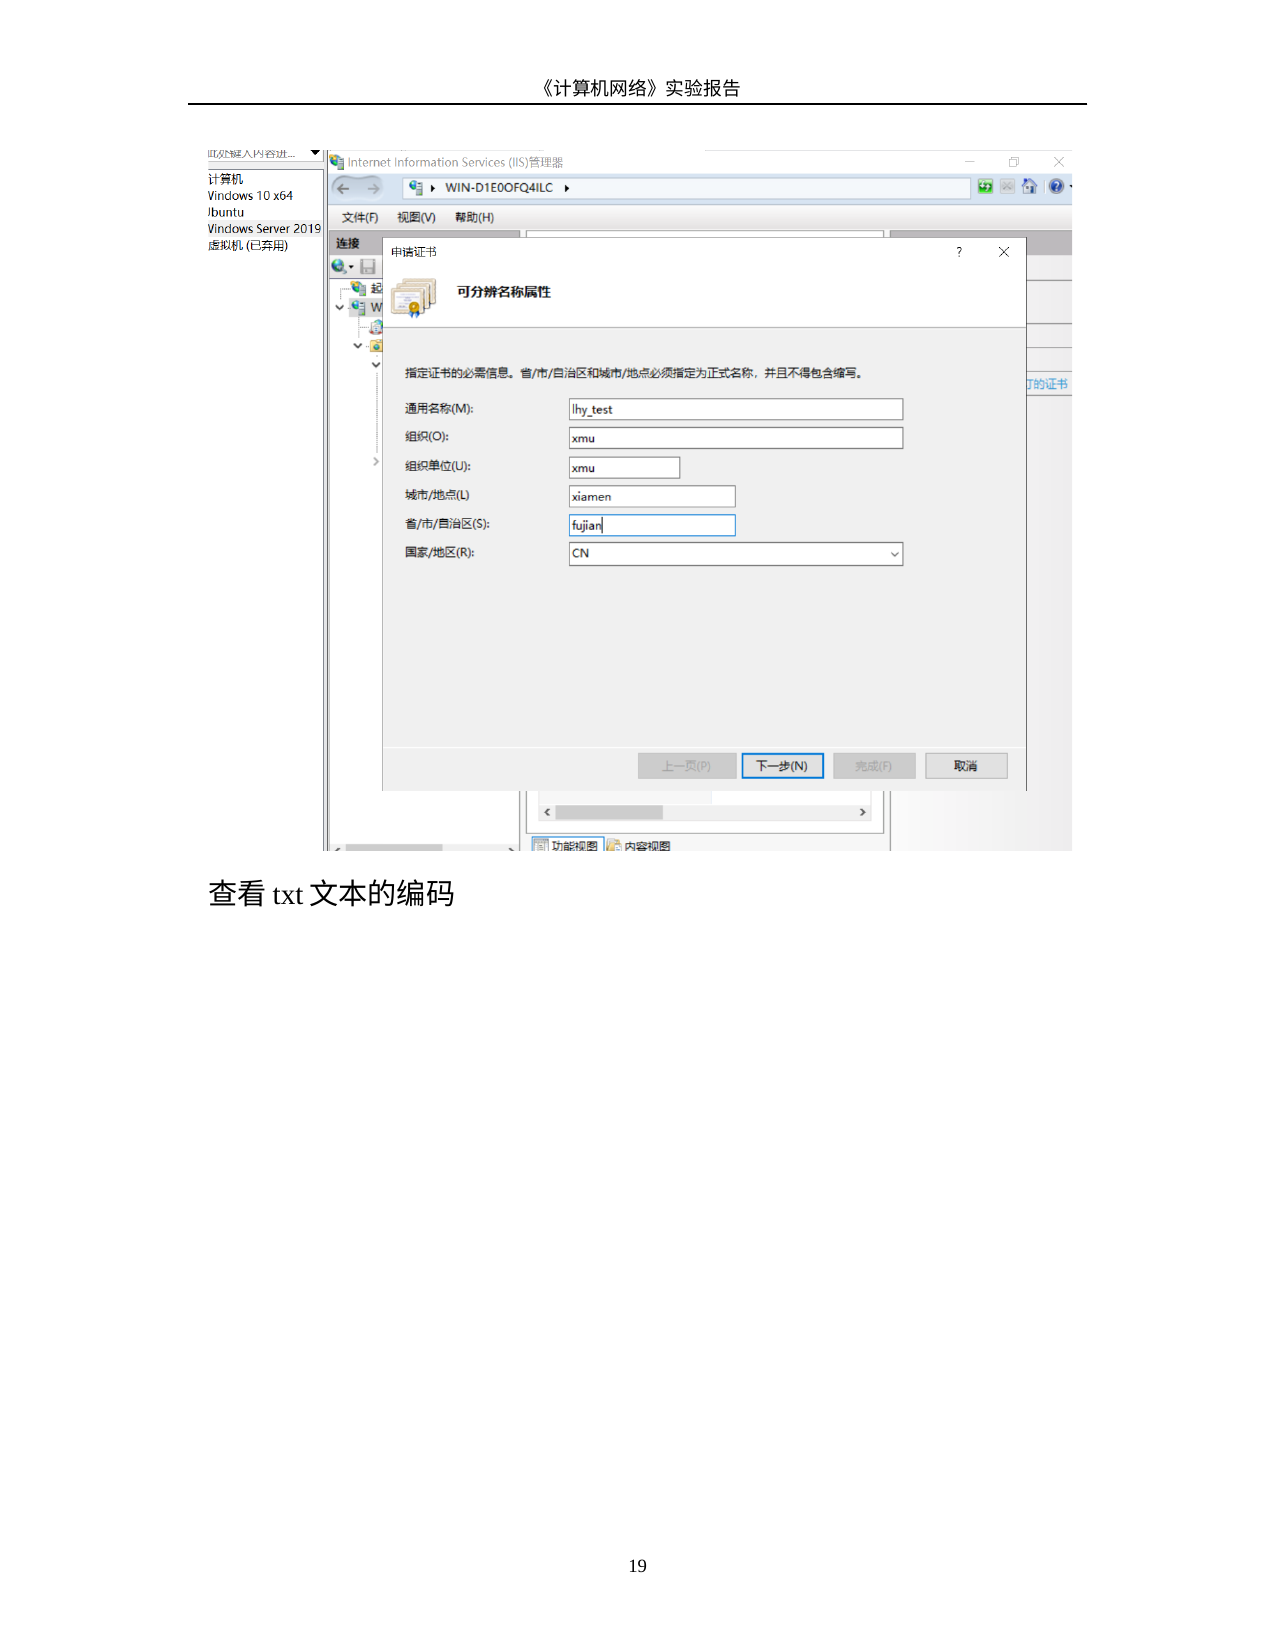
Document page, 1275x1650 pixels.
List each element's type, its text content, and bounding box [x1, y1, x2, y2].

picture [208, 150, 1073, 851]
list 查看txt文本的编码 [187, 870, 1087, 912]
